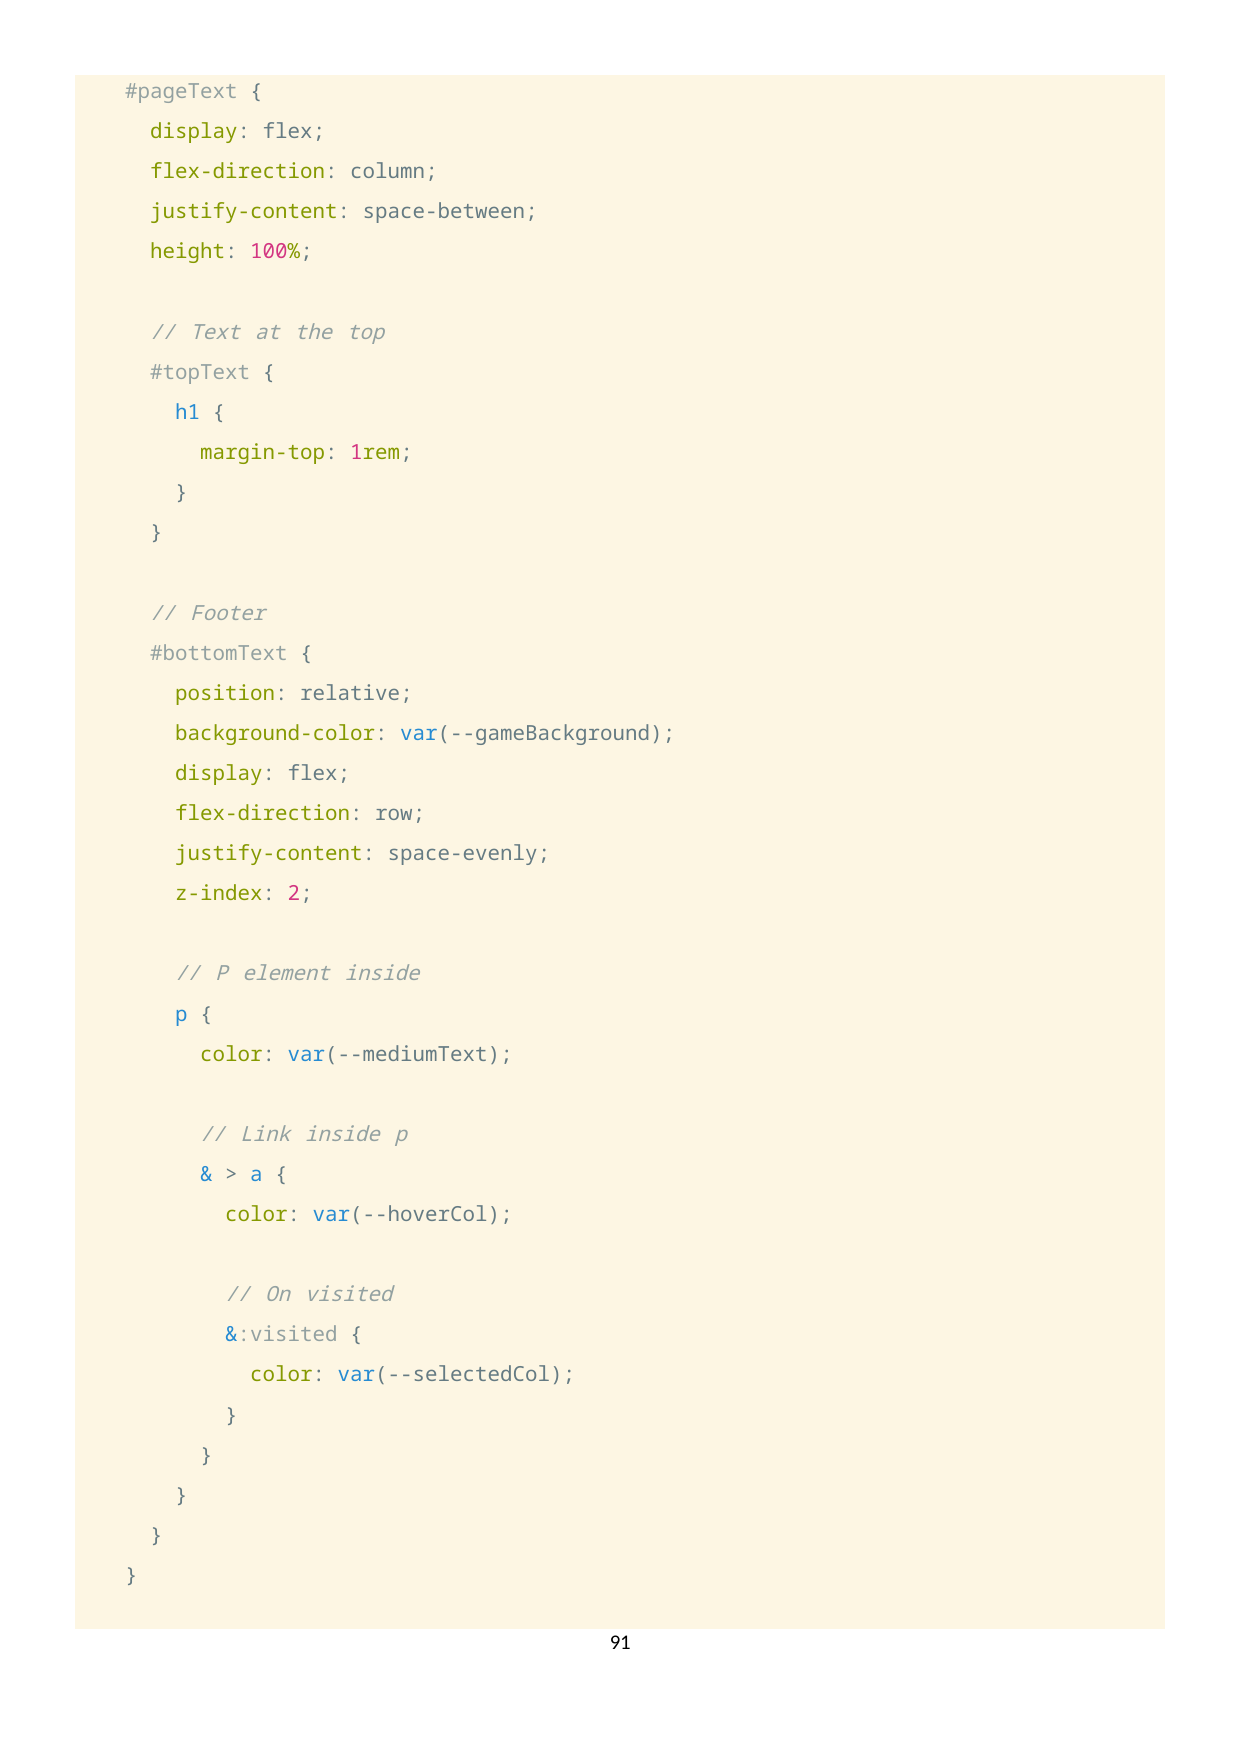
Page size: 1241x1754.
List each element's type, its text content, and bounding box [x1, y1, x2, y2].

text flex-direction: column; [75, 155, 1165, 185]
text } [75, 1479, 1165, 1508]
text & > a { [75, 1158, 1165, 1187]
text } [75, 1559, 1165, 1588]
text #bottomText { [75, 636, 1165, 666]
text } [75, 1398, 1165, 1428]
text background-color: var(--gameBackground); [75, 717, 1165, 746]
text } [75, 1519, 1165, 1548]
text &:visited { [75, 1318, 1165, 1348]
text // P element inside [75, 957, 1165, 987]
text color: var(--mediumText); [75, 1037, 1165, 1067]
text #pageText { [75, 75, 1165, 105]
text #topText { [75, 356, 1165, 385]
text } [75, 516, 1165, 546]
text height: 100%; [75, 235, 1165, 265]
text z-index: 2; [75, 877, 1165, 907]
text color: var(--hoverCol); [75, 1198, 1165, 1228]
text // Text at the top [75, 316, 1165, 345]
text // Link inside p [75, 1118, 1165, 1147]
text // Footer [75, 596, 1165, 626]
text h1 { [75, 396, 1165, 426]
text } [75, 476, 1165, 506]
text position: relative; [75, 677, 1165, 706]
text margin-top: 1rem; [75, 436, 1165, 466]
text p { [75, 997, 1165, 1027]
text } [75, 1438, 1165, 1468]
text flex-direction: row; [75, 797, 1165, 827]
text display: flex; [75, 115, 1165, 145]
text justify-content: space-evenly; [75, 837, 1165, 867]
text display: flex; [75, 757, 1165, 786]
text justify-content: space-between; [75, 195, 1165, 225]
text color: var(--selectedCol); [75, 1358, 1165, 1388]
text // On visited [75, 1278, 1165, 1308]
